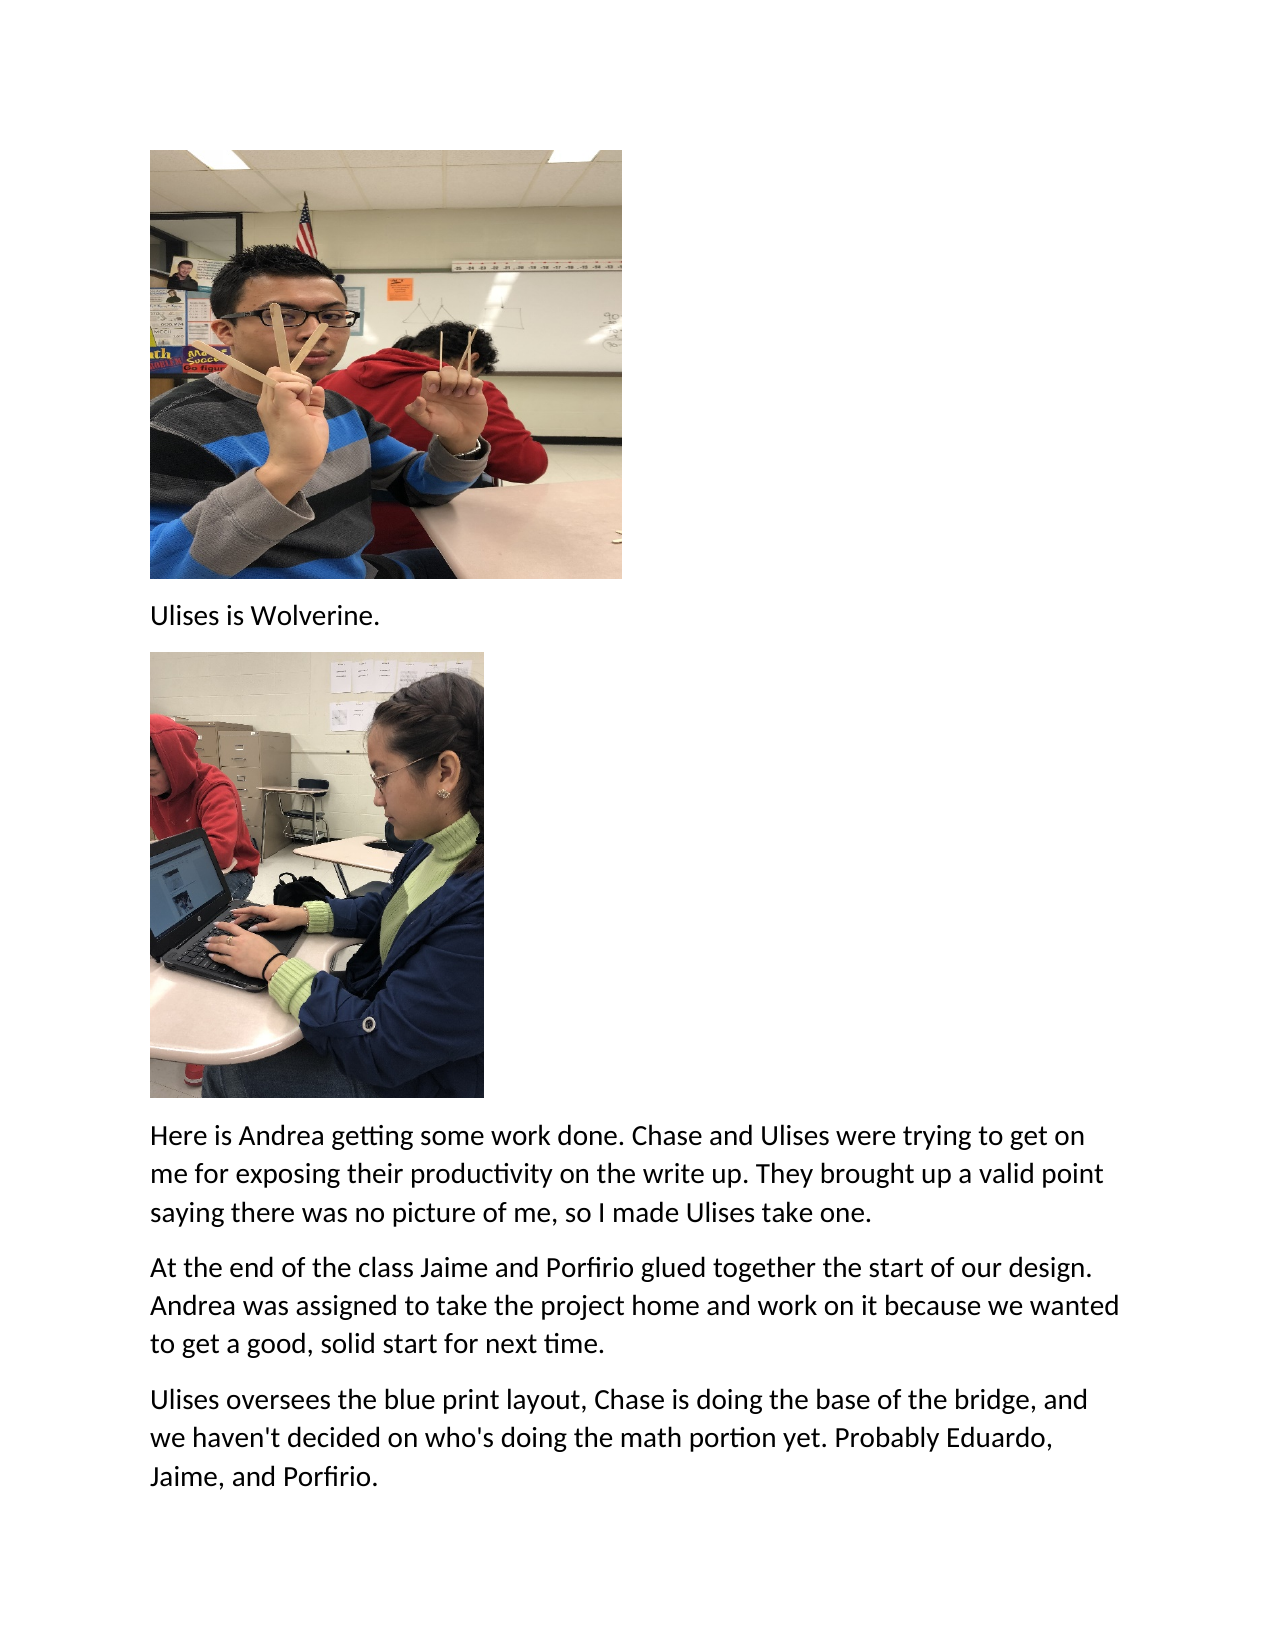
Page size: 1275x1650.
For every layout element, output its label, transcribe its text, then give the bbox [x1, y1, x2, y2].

text Here is Andrea getting some work done. Chase and Ulises were trying to get on me for exposing their productivity on the write up. They brought up a valid point saying there was no picture of me, so I made Ulises take one. [150, 1117, 1125, 1229]
text Ulises oversees the blue print layout, Chase is doing the base of the bridge, and we haven't decided on who's doing the math portion yet. Probably Eduardo, Jaime, and Porfirio. [150, 1381, 1125, 1493]
text At the end of the class Jaime and Porfirio glued together the start of our design. Andrea was assigned to take the project home and work on it because we wanted to get a good, solid start for next time. [150, 1249, 1125, 1361]
picture [150, 652, 484, 1098]
picture [150, 150, 622, 579]
text Ulises is Wolverine. [150, 597, 1125, 633]
